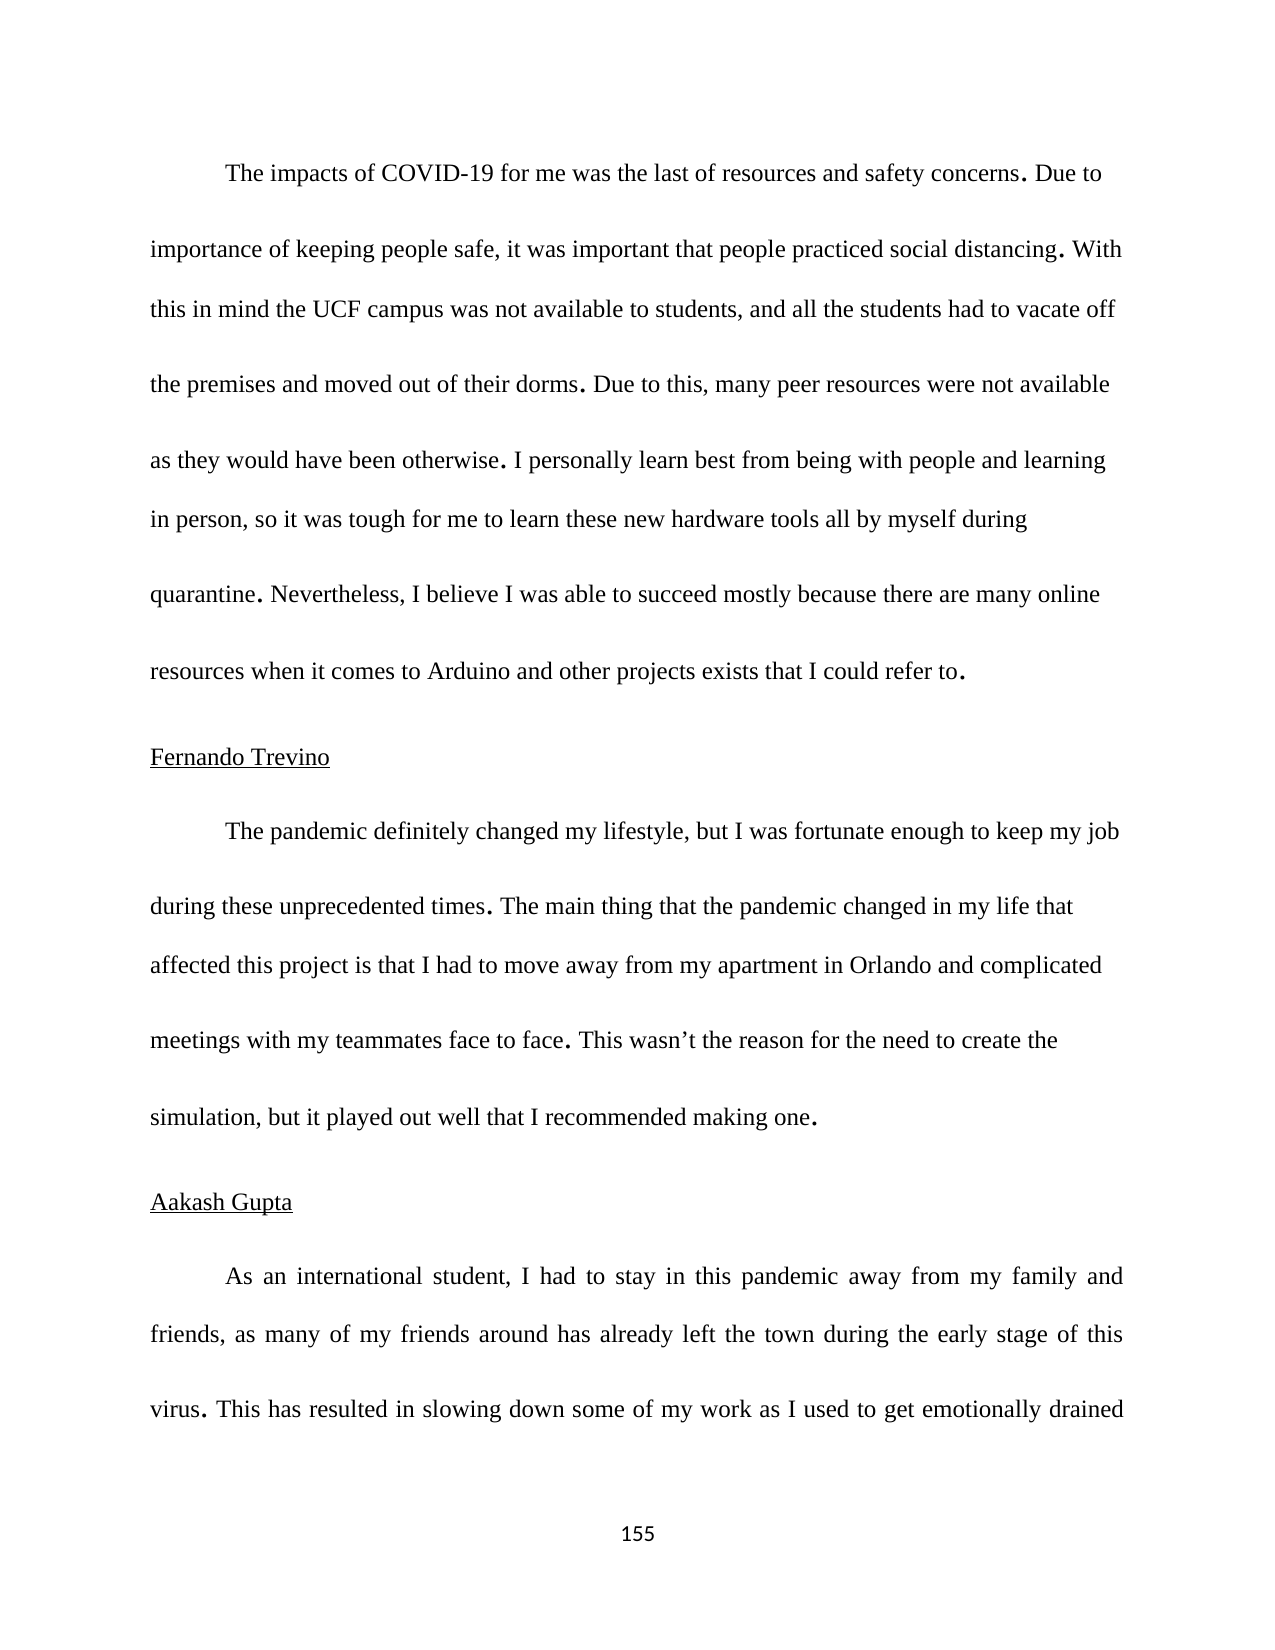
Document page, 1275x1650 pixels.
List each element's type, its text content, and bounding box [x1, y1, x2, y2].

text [150, 1261, 1125, 1424]
text Aakash Gupta [150, 1187, 1125, 1216]
text The impacts of COVID-19 for me was the last of resources and safety concerns. Due to importance of keeping people safe, it was important that people practiced social distancing. With this in mind the UCF campus was not available to students, and all the students had to vacate off the premises and moved out of their dorms. Due to this, many peer resources were not available as they would have been otherwise. I personally learn best from being with people and learning in person, so it was tough for me to learn these new hardware tools all by myself during quarantine. Nevertheless, I believe I was able to succeed mostly because there are many online resources when it comes to Arduino and other projects exists that I could refer to. [150, 150, 1125, 687]
text Fernando Trevino [150, 742, 1125, 770]
text The pandemic definitely changed my lifestyle, but I was fortunate enough to keep my job during these unprecedented times. The main thing that the pandemic changed in my life that affected this project is that I had to move away from my apartment in Orlando and complicated meetings with my teammates face to face. This wasn’t the reason for the need to create the simulation, but it played out well that I recommended making one. [150, 816, 1125, 1132]
